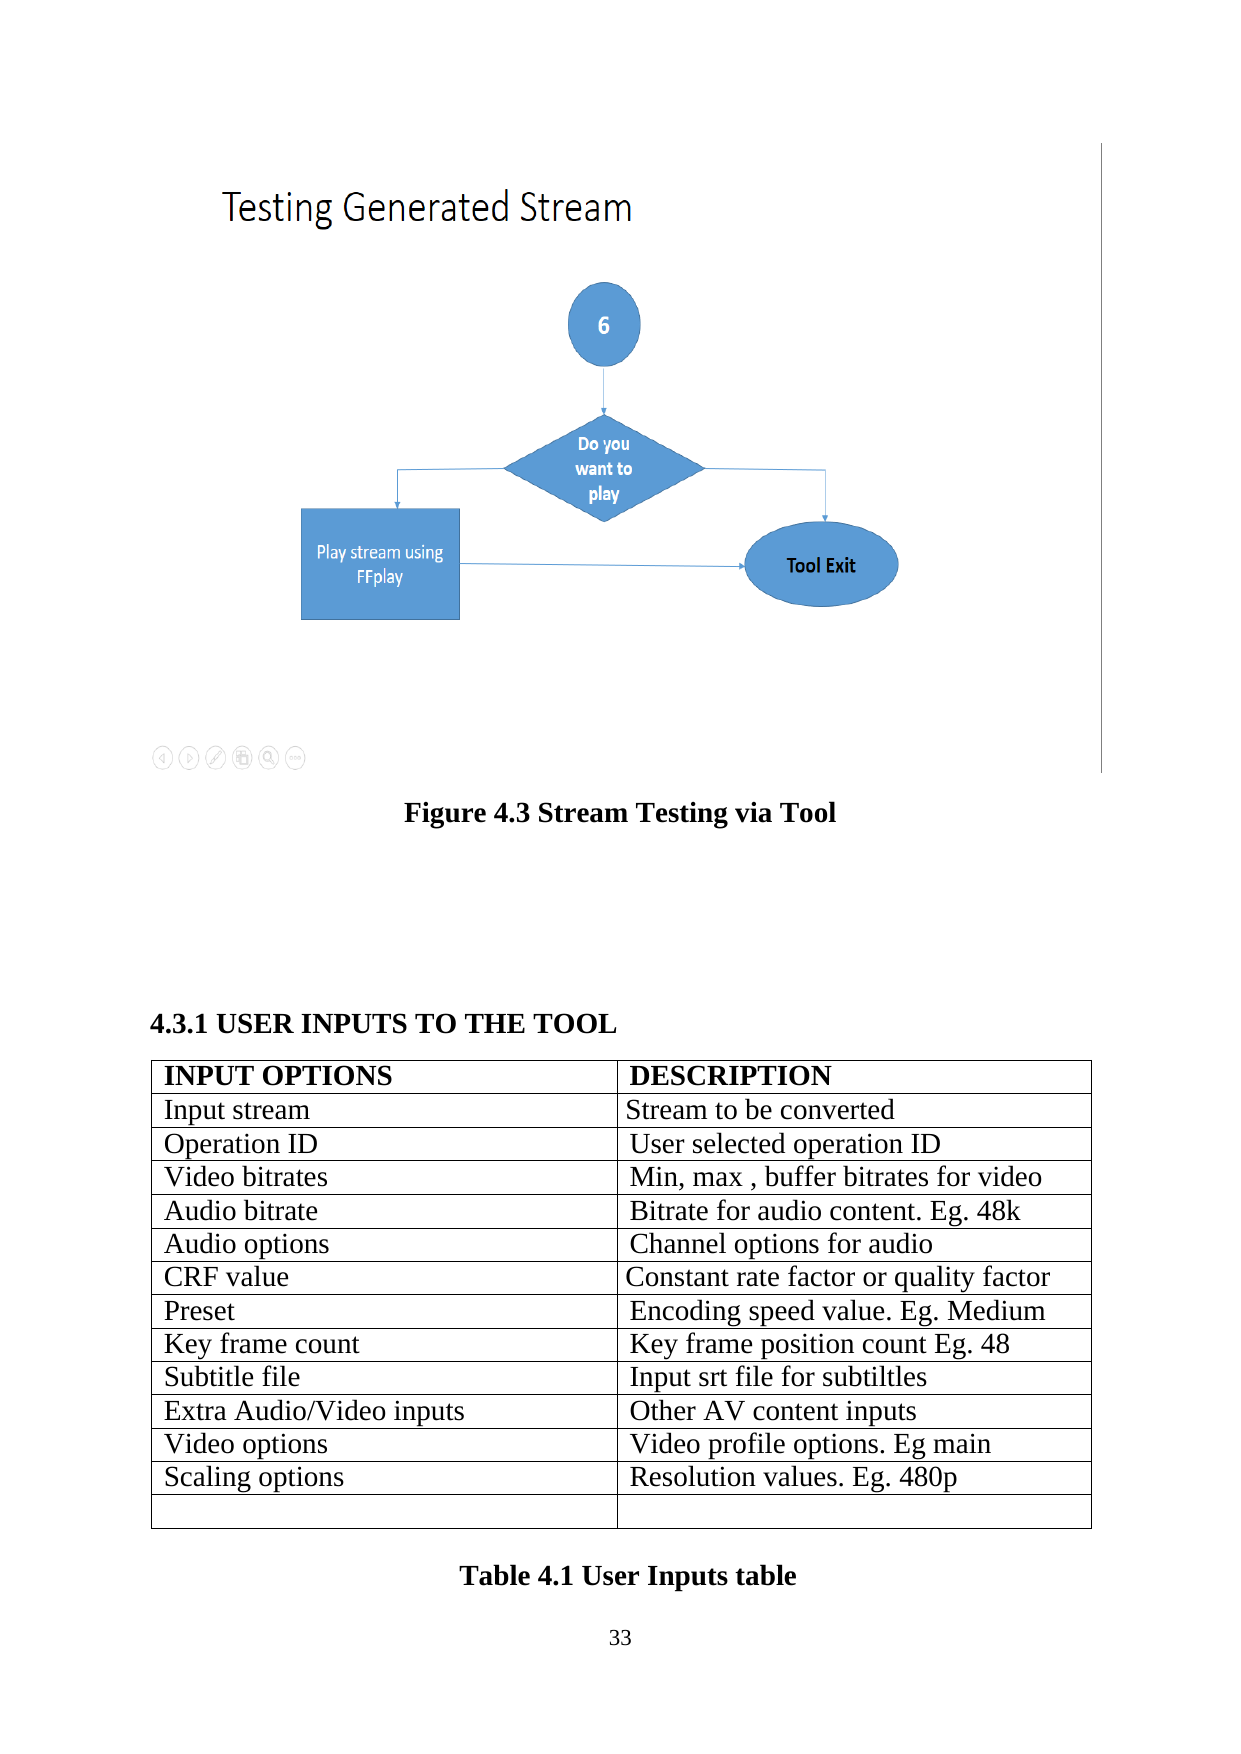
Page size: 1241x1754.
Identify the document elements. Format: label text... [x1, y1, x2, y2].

table_cell Input stream [152, 1094, 617, 1127]
table_cell Key frame count [152, 1329, 617, 1361]
picture [149, 143, 1102, 773]
table_header INPUT OPTIONS [152, 1061, 617, 1093]
table_cell Encoding speed value. Eg. Medium [618, 1295, 1091, 1327]
table_cell Video profile options. Eg main [618, 1429, 1091, 1461]
table_cell Key frame position count Eg. 48 [618, 1329, 1091, 1361]
subtitle Figure 4.3 Stream Testing via Tool [331, 796, 926, 829]
table_cell Operation ID [152, 1128, 617, 1160]
table_cell Constant rate factor or quality factor [618, 1262, 1091, 1294]
list USER INPUTS TO THE TOOL [150, 1007, 1198, 1040]
table_cell Video bitrates [152, 1161, 617, 1194]
table_cell Audio bitrate [152, 1195, 617, 1227]
text Table 4.1 User Inputs table [331, 1558, 925, 1592]
table_cell Bitrate for audio content. Eg. 48k [618, 1195, 1091, 1227]
table_cell [152, 1495, 617, 1527]
table_cell Min, max , buffer bitrates for video [618, 1161, 1091, 1194]
table_cell Audio options [152, 1229, 617, 1261]
table_cell Channel options for audio [618, 1229, 1091, 1261]
table_cell Other AV content inputs [618, 1395, 1091, 1427]
table_cell Video options [152, 1429, 617, 1461]
table_cell User selected operation ID [618, 1128, 1091, 1160]
table_cell Subtitle file [152, 1362, 617, 1394]
table_header DESCRIPTION [618, 1061, 1091, 1093]
table_cell Input srt file for subtiltles [618, 1362, 1091, 1394]
table_cell Preset [152, 1295, 617, 1327]
table_cell Stream to be converted [618, 1094, 1091, 1127]
table_cell Scaling options [152, 1462, 617, 1494]
table_cell [618, 1495, 1091, 1527]
table_cell CRF value [152, 1262, 617, 1294]
table_cell Extra Audio/Video inputs [152, 1395, 617, 1427]
table_cell Resolution values. Eg. 480p [618, 1462, 1091, 1494]
